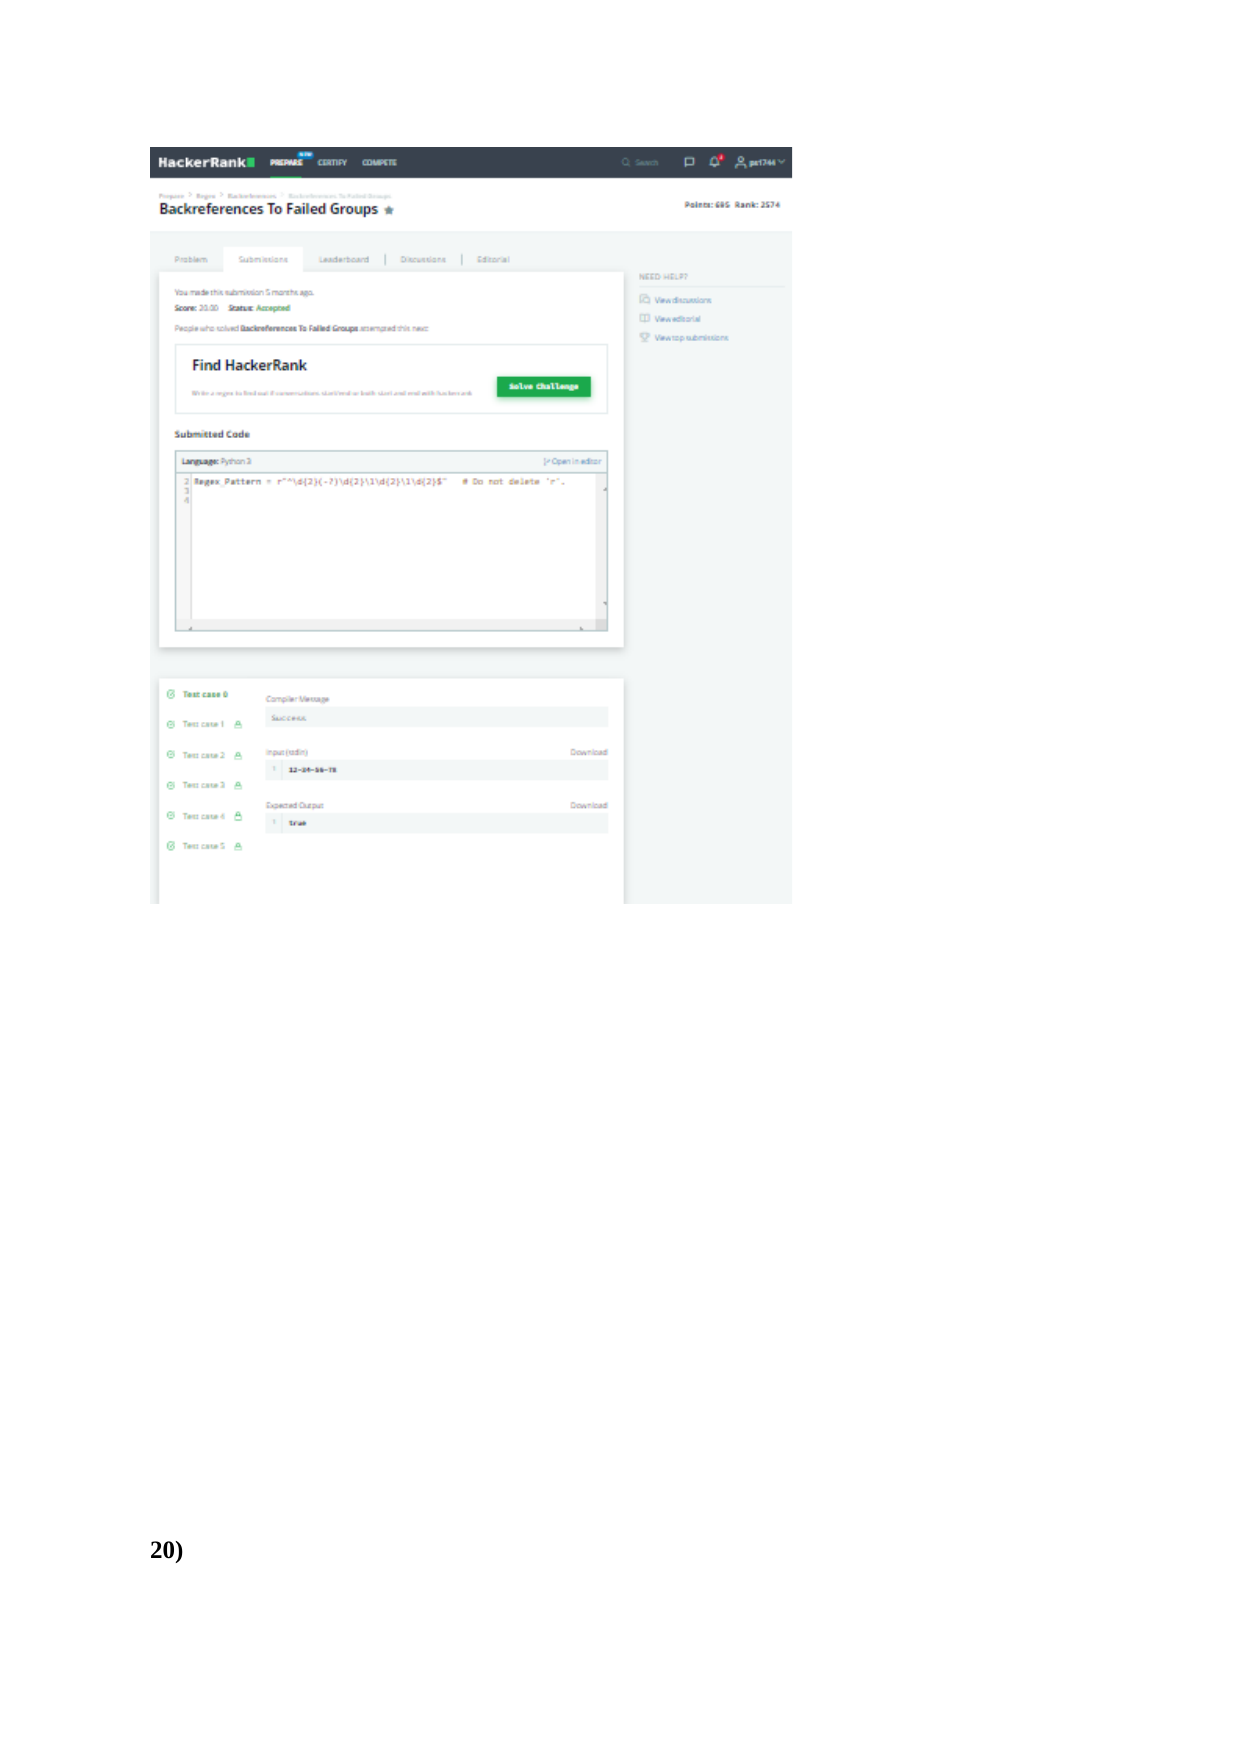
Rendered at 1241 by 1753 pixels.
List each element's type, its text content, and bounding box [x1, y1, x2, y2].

text 20) [150, 1535, 1094, 1564]
picture [150, 147, 793, 904]
